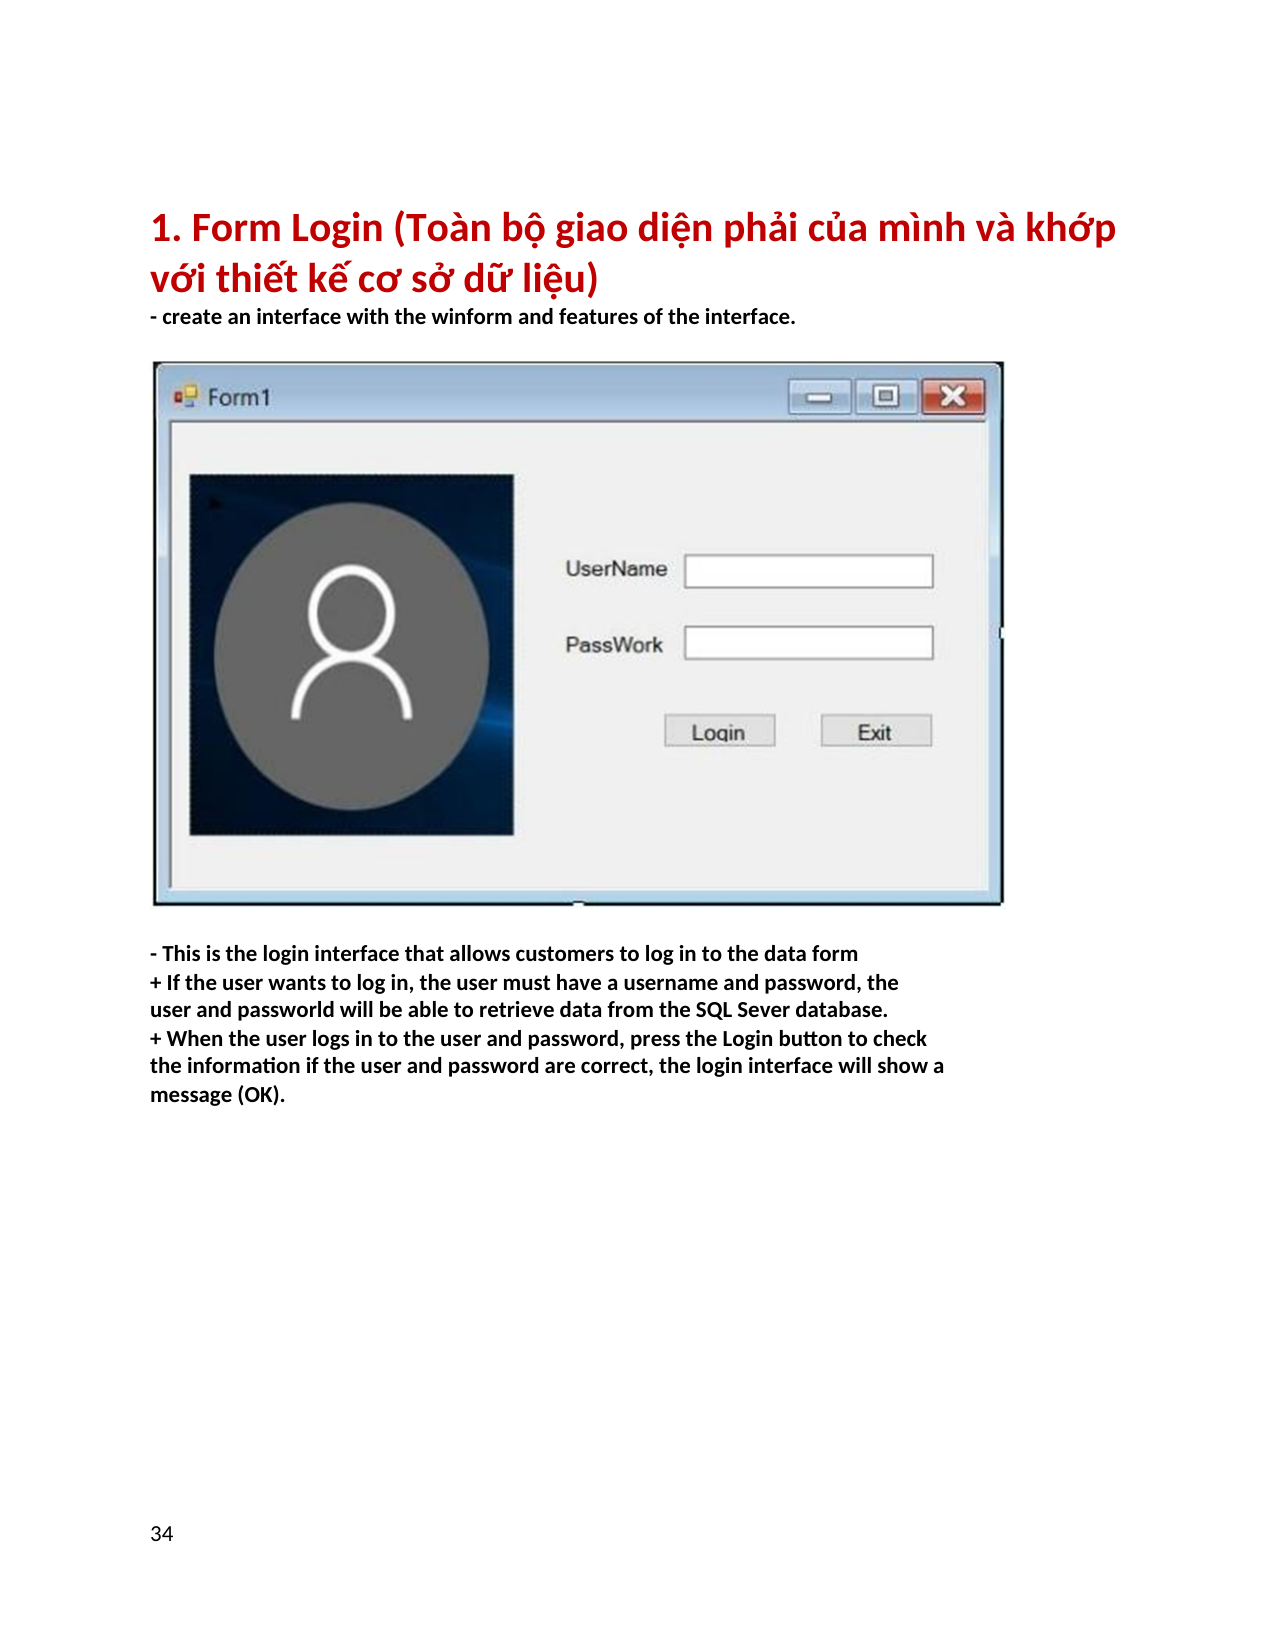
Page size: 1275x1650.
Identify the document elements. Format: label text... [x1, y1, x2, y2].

text the information if the user and password are correct, the login interface will show a [150, 1052, 1125, 1080]
text - create an interface with the winform and features of the interface. [150, 302, 1125, 331]
text - This is the login interface that allows customers to log in to the data form [150, 939, 1125, 968]
text + If the user wants to log in, the user must have a username and password, the [150, 968, 1125, 996]
text message (OK). [150, 1080, 1125, 1108]
text 1. Form Login (Toàn bộ giao diện phải của mình và khớp với thiết kế cơ sở dữ liệu) [150, 201, 1125, 302]
picture [150, 361, 1007, 909]
text + When the user logs in to the user and password, press the Login button to check [150, 1024, 1125, 1052]
text user and passworld will be able to retrieve data from the SQL Sever database. [150, 996, 1125, 1024]
